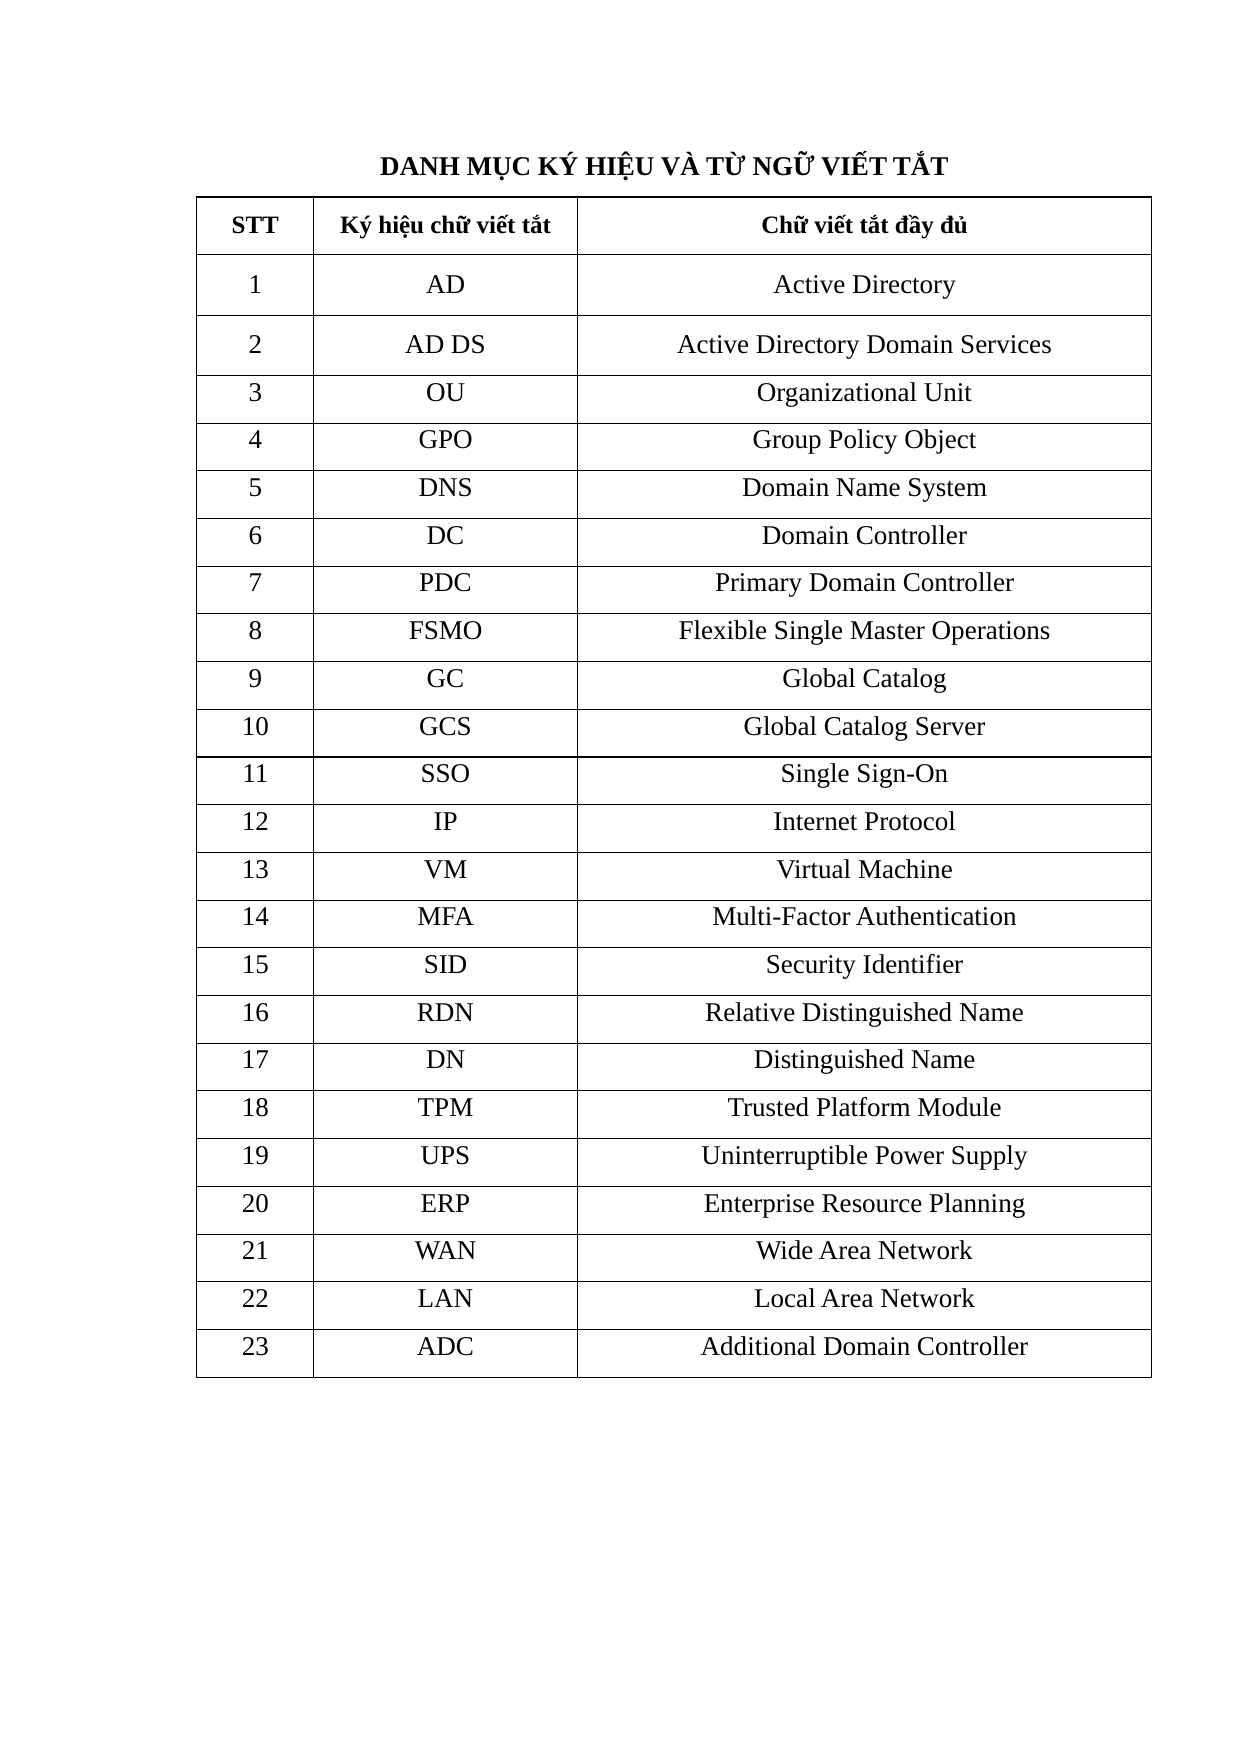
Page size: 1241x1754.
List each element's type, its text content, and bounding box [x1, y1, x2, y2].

table_cell RDN [314, 996, 577, 1043]
table_cell Single Sign-On [578, 758, 1151, 804]
table_cell 2 [197, 316, 313, 375]
table_cell UPS [314, 1139, 577, 1186]
table_cell GC [314, 662, 577, 709]
table_cell 15 [197, 948, 313, 995]
table_cell Global Catalog [578, 662, 1151, 709]
table_cell 5 [197, 471, 313, 518]
table_cell 14 [197, 901, 313, 947]
table_cell 16 [197, 996, 313, 1043]
table_cell AD DS [314, 316, 577, 375]
table_cell GCS [314, 710, 577, 756]
table_cell 20 [197, 1187, 313, 1233]
text DANH MỤC KÝ HIỆU VÀ TỪ NGỮ VIẾT TẮT [177, 150, 1152, 181]
table_cell FSMO [314, 614, 577, 661]
table_cell Group Policy Object [578, 424, 1151, 470]
table_cell 18 [197, 1091, 313, 1138]
table_cell Trusted Platform Module [578, 1091, 1151, 1138]
table_cell SID [314, 948, 577, 995]
table_cell Security Identifier [578, 948, 1151, 995]
table_cell TPM [314, 1091, 577, 1138]
table_cell 8 [197, 614, 313, 661]
table_cell MFA [314, 901, 577, 947]
table_cell 23 [197, 1330, 313, 1377]
table_header Chữ viết tắt đầy đủ [578, 198, 1151, 254]
table_cell VM [314, 853, 577, 899]
table_cell OU [314, 376, 577, 422]
table_cell 12 [197, 805, 313, 852]
table_cell Relative Distinguished Name [578, 996, 1151, 1043]
table_cell 10 [197, 710, 313, 756]
table_cell 7 [197, 567, 313, 613]
table_cell ERP [314, 1187, 577, 1233]
table_cell Enterprise Resource Planning [578, 1187, 1151, 1233]
table_cell 13 [197, 853, 313, 899]
table_cell LAN [314, 1282, 577, 1329]
table_cell Distinguished Name [578, 1044, 1151, 1090]
table_cell 4 [197, 424, 313, 470]
table_cell Primary Domain Controller [578, 567, 1151, 613]
table_cell Virtual Machine [578, 853, 1151, 899]
table_cell Flexible Single Master Operations [578, 614, 1151, 661]
table_cell 1 [197, 255, 313, 314]
table_cell DC [314, 519, 577, 566]
table_cell WAN [314, 1235, 577, 1281]
table_cell Active Directory Domain Services [578, 316, 1151, 375]
table_cell DNS [314, 471, 577, 518]
table_cell PDC [314, 567, 577, 613]
table_cell IP [314, 805, 577, 852]
table_cell 3 [197, 376, 313, 422]
table_cell DN [314, 1044, 577, 1090]
table_cell Uninterruptible Power Supply [578, 1139, 1151, 1186]
table_cell 19 [197, 1139, 313, 1186]
table_cell Organizational Unit [578, 376, 1151, 422]
table_cell ADC [314, 1330, 577, 1377]
table_cell 21 [197, 1235, 313, 1281]
table_cell 11 [197, 758, 313, 804]
table_cell Domain Controller [578, 519, 1151, 566]
table_cell 9 [197, 662, 313, 709]
table_cell Active Directory [578, 255, 1151, 314]
table_header Ký hiệu chữ viết tắt [314, 198, 577, 254]
table_cell SSO [314, 758, 577, 804]
table_cell Domain Name System [578, 471, 1151, 518]
table_cell Multi-Factor Authentication [578, 901, 1151, 947]
table_cell 6 [197, 519, 313, 566]
table_cell Wide Area Network [578, 1235, 1151, 1281]
table_cell Global Catalog Server [578, 710, 1151, 756]
table_cell Internet Protocol [578, 805, 1151, 852]
table_cell Local Area Network [578, 1282, 1151, 1329]
table_cell GPO [314, 424, 577, 470]
table_cell 22 [197, 1282, 313, 1329]
table_cell AD [314, 255, 577, 314]
table_cell 17 [197, 1044, 313, 1090]
table_header STT [197, 198, 313, 254]
table_cell Additional Domain Controller [578, 1330, 1151, 1377]
